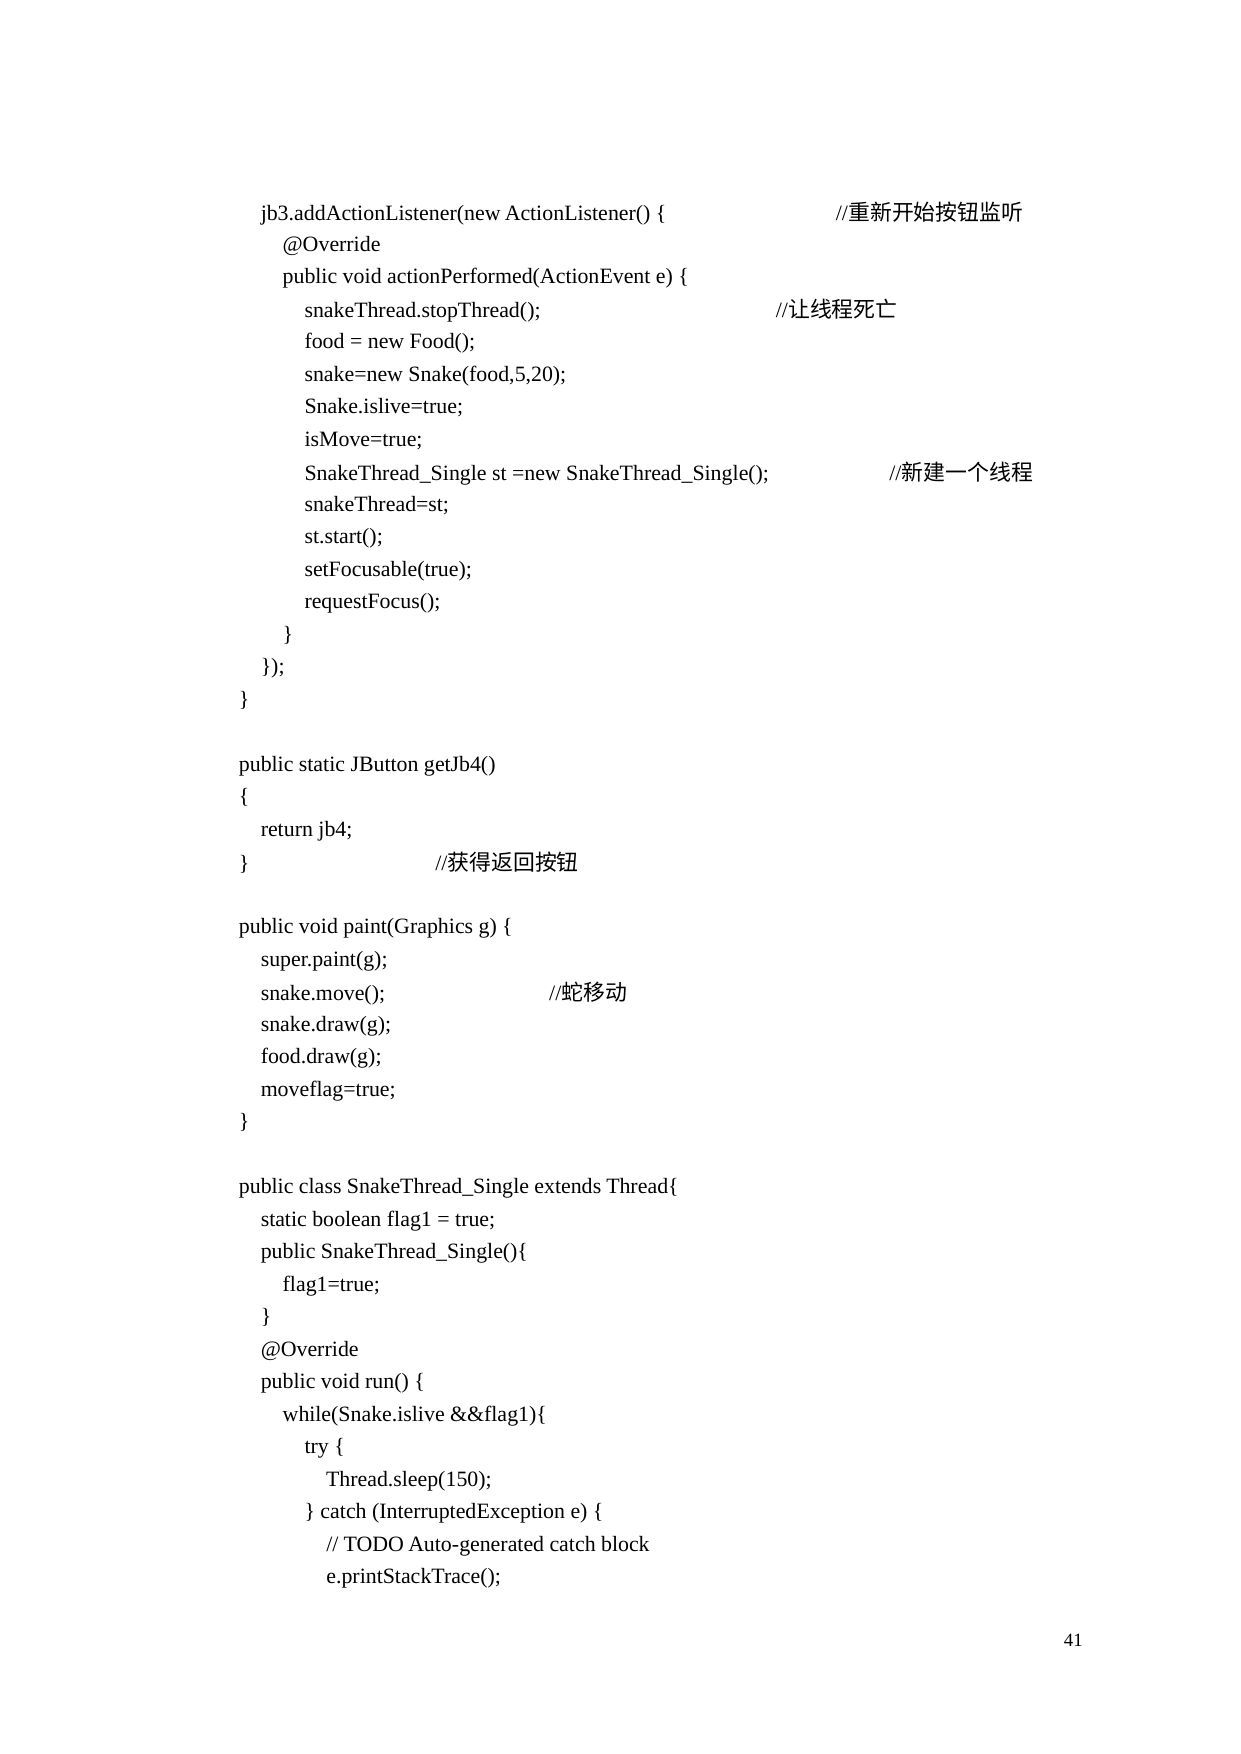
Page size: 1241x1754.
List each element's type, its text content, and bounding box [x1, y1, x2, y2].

text food.draw(g); [217, 1039, 1082, 1072]
text snake=new Snake(food,5,20); [217, 357, 1082, 389]
text snakeThread=st; [217, 487, 1082, 519]
text public class SnakeThread_Single extends Thread{ [217, 1169, 1082, 1202]
text SnakeThread_Single st =new SnakeThread_Single(); //新建一个线程 [217, 454, 1082, 487]
text } [217, 617, 1082, 649]
text st.start(); [217, 519, 1082, 552]
text Thread.sleep(150); [217, 1462, 1082, 1494]
text @Override [217, 1332, 1082, 1364]
text public static JButton getJb4() [217, 747, 1082, 779]
text @Override [217, 227, 1082, 259]
text { [217, 779, 1082, 812]
text snakeThread.stopThread(); //让线程死亡 [217, 292, 1082, 324]
text } catch (InterruptedException e) { [217, 1494, 1082, 1527]
text snake.draw(g); [217, 1007, 1082, 1039]
text public void run() { [217, 1364, 1082, 1397]
text isMove=true; [217, 422, 1082, 454]
text // TODO Auto-generated catch block [217, 1527, 1082, 1559]
text public void paint(Graphics g) { [217, 909, 1082, 942]
text snake.move(); //蛇移动 [217, 974, 1082, 1007]
text super.paint(g); [217, 942, 1082, 974]
text requestFocus(); [217, 584, 1082, 617]
text moveflag=true; [217, 1072, 1082, 1104]
text } [217, 1299, 1082, 1332]
text jb3.addActionListener(new ActionListener() { //重新开始按钮监听 [217, 194, 1082, 227]
text return jb4; [217, 812, 1082, 844]
text flag1=true; [217, 1267, 1082, 1299]
text public SnakeThread_Single(){ [217, 1234, 1082, 1267]
text }); [217, 649, 1082, 682]
text while(Snake.islive &&flag1){ [217, 1397, 1082, 1429]
text Snake.islive=true; [217, 389, 1082, 422]
text setFocusable(true); [217, 552, 1082, 584]
text } [217, 1104, 1082, 1137]
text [217, 259, 1082, 292]
text static boolean flag1 = true; [217, 1202, 1082, 1234]
text e.printStackTrace(); [217, 1559, 1082, 1592]
text } [217, 682, 1082, 714]
text try { [217, 1429, 1082, 1462]
text food = new Food(); [217, 324, 1082, 357]
text } //获得返回按钮 [217, 844, 1082, 877]
